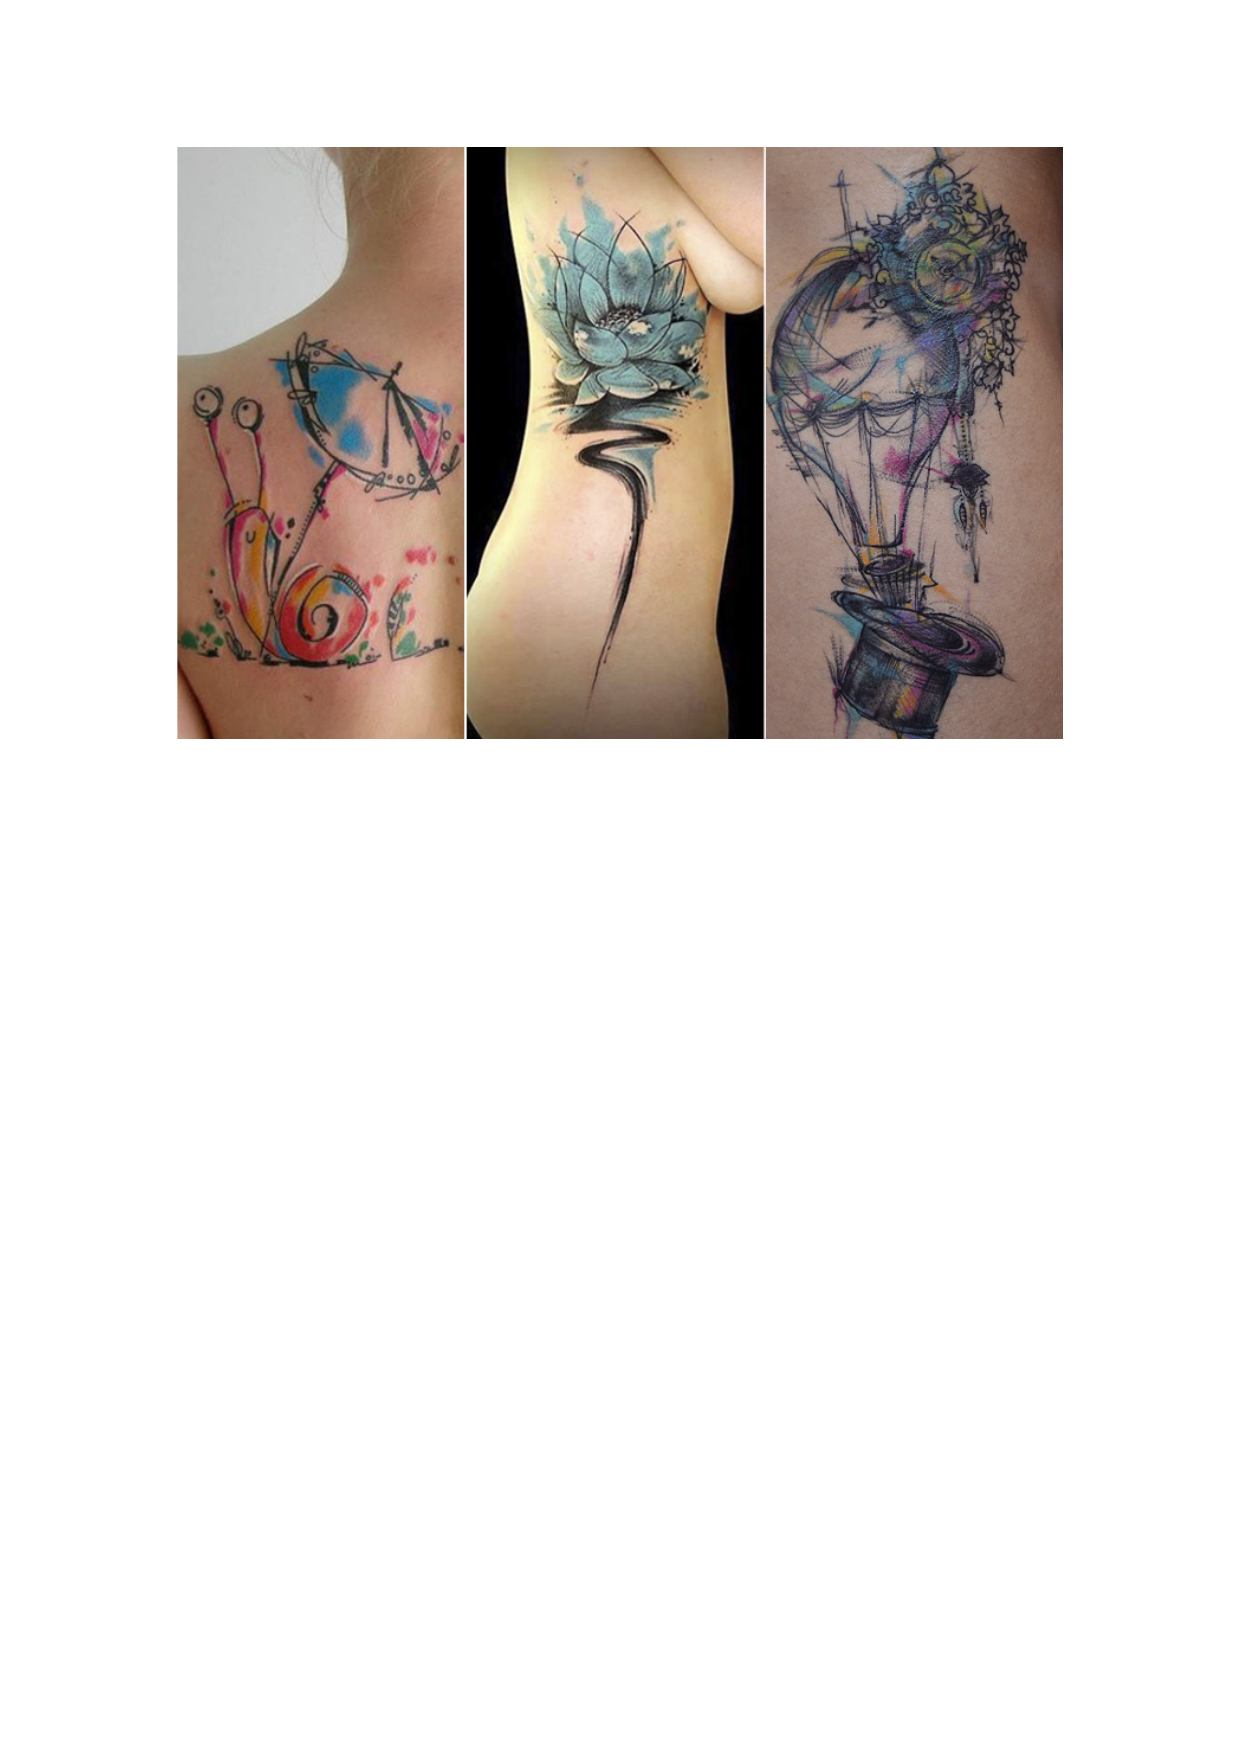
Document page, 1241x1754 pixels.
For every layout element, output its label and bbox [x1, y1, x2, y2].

picture [177, 147, 1063, 739]
